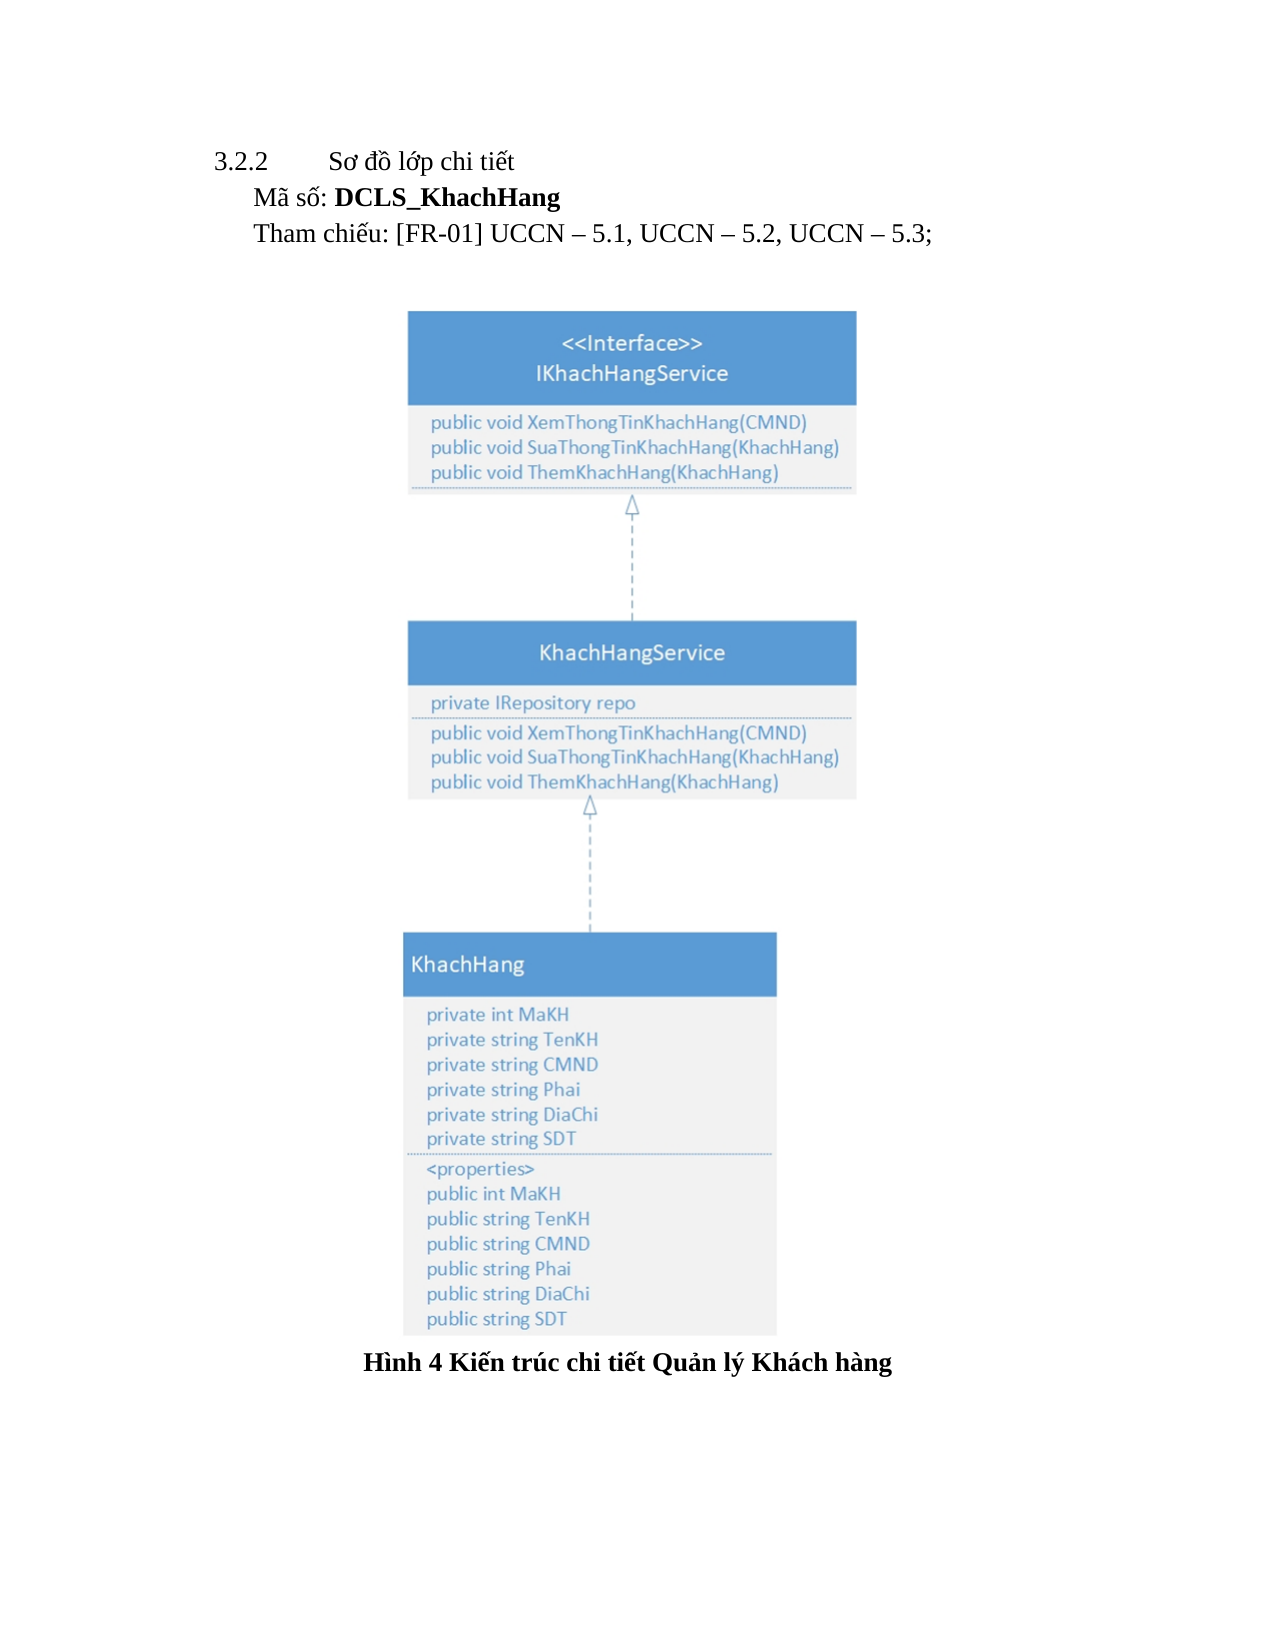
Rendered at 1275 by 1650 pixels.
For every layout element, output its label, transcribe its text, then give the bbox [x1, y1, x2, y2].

text Hình 4 Kiến trúc chi tiết Quản lý Khách hàng [118, 1346, 1137, 1377]
list Mã số: DCLS_KhachHang [253, 181, 1137, 212]
picture [398, 309, 858, 1342]
list Sơ đồ lớp chi tiết [268, 145, 1137, 177]
list Tham chiếu: [FR-01] UCCN – 5.1, UCCN – 5.2, UCCN – 5.3; [253, 217, 1137, 248]
